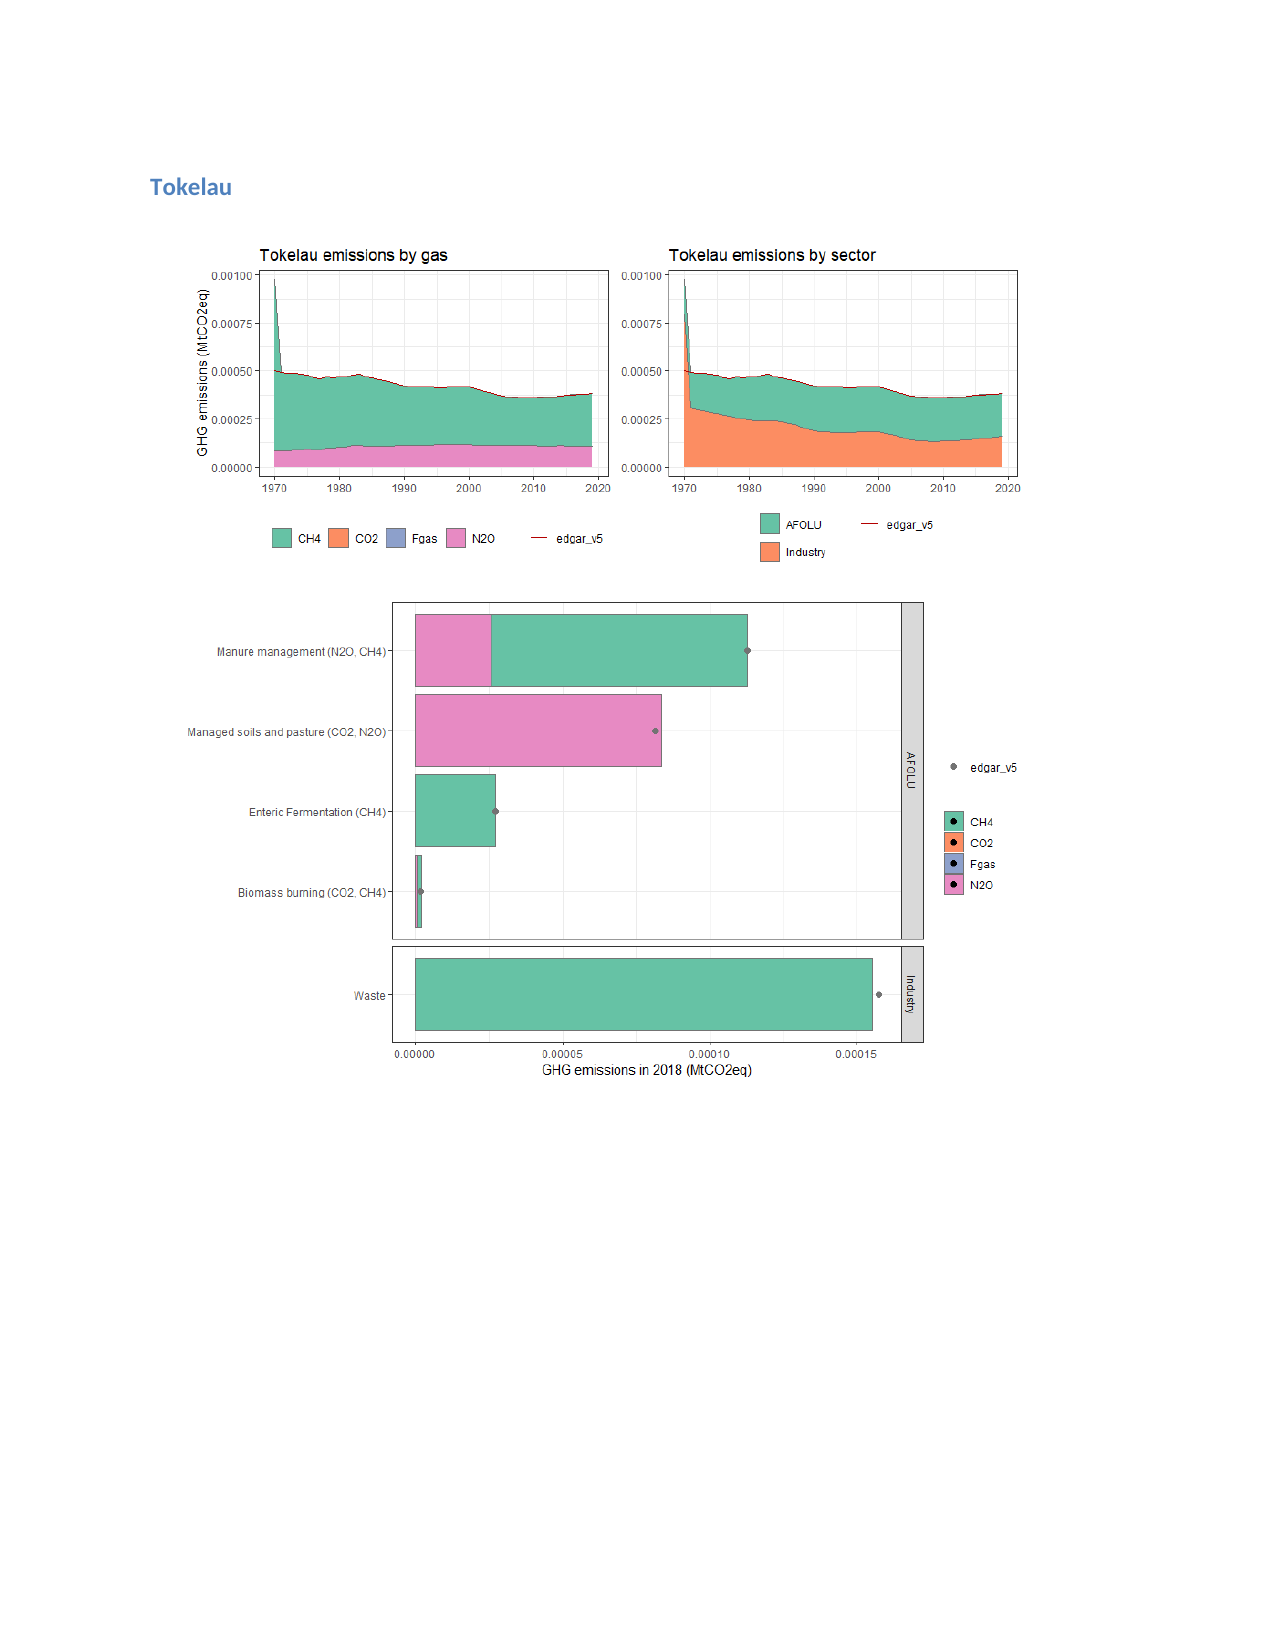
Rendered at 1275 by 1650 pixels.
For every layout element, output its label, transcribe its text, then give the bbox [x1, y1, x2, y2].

picture [168, 220, 1044, 1096]
subtitle Tokelau [150, 171, 1125, 201]
